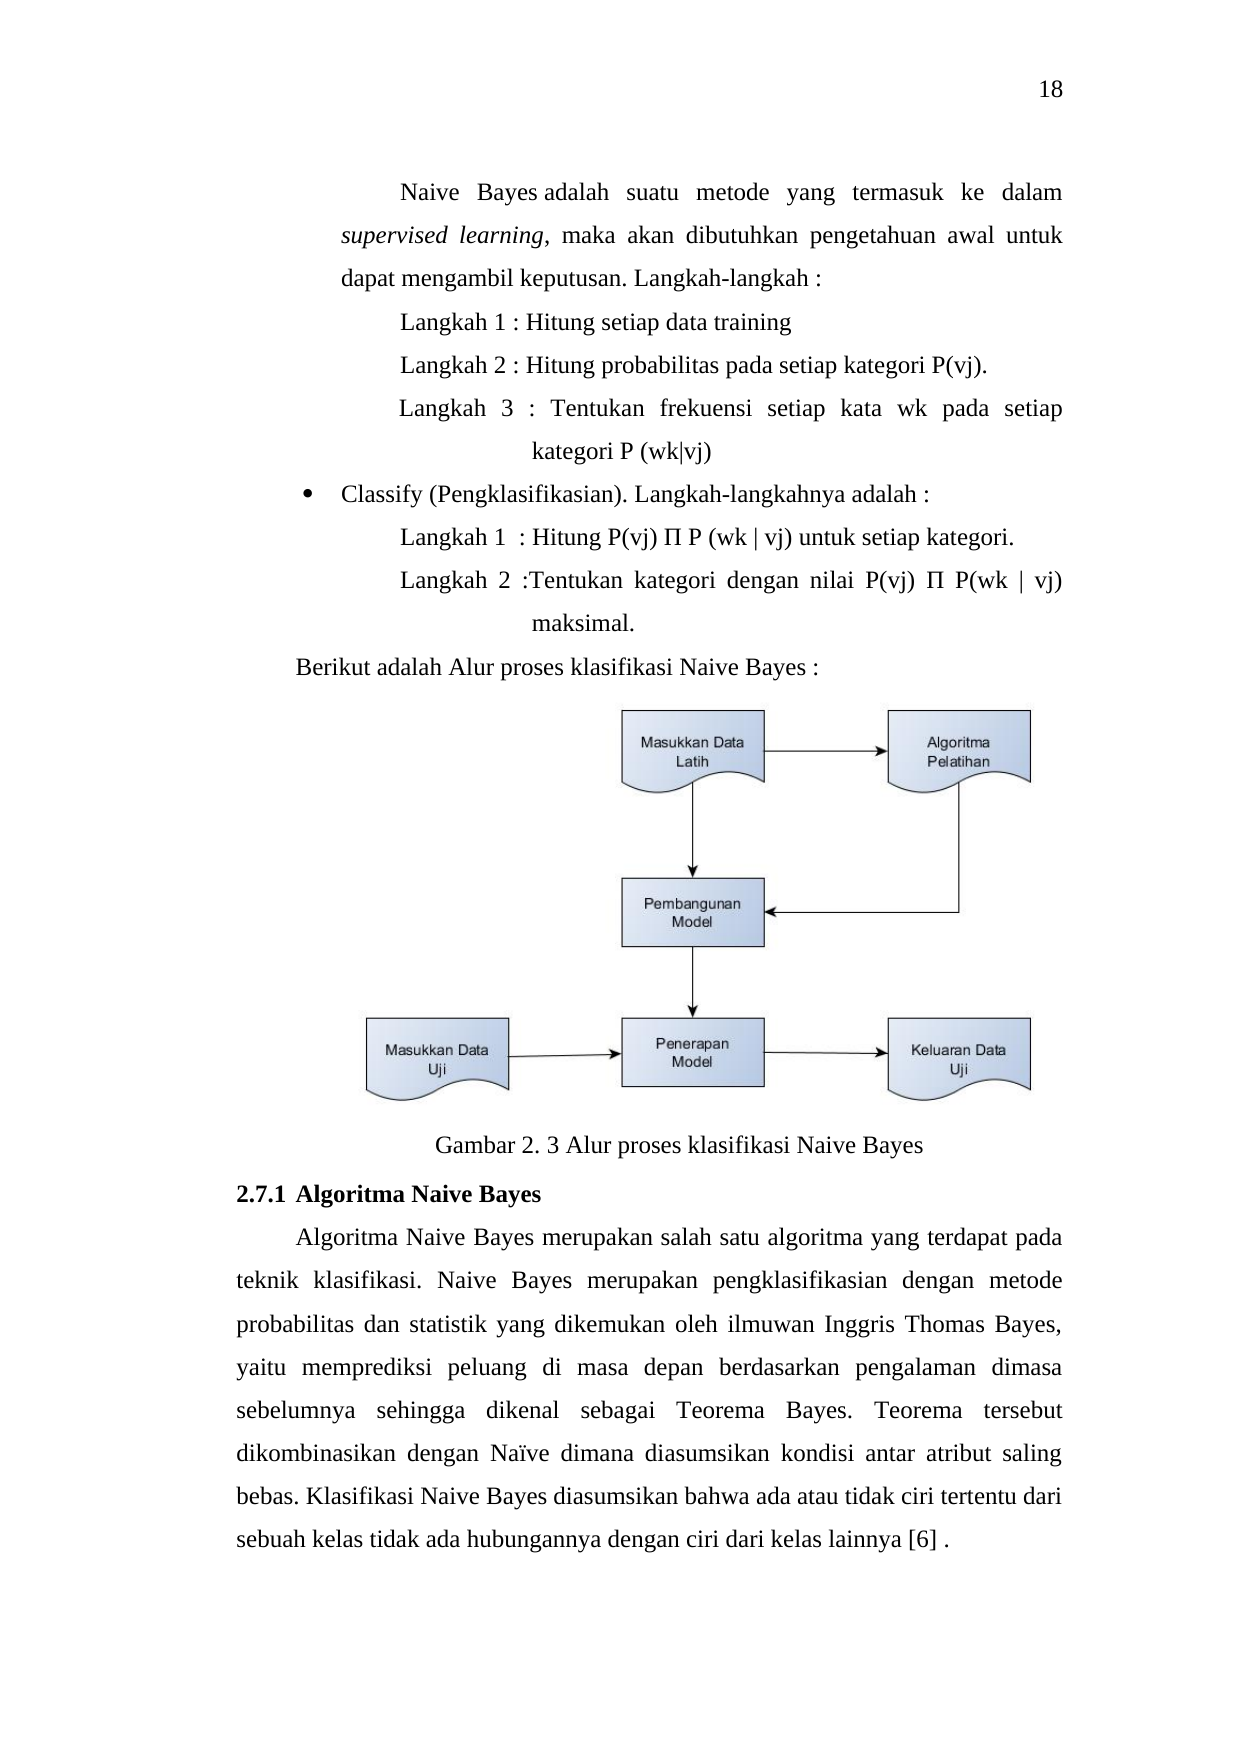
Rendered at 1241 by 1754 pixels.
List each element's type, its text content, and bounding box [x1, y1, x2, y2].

list Naive Bayes adalah suatu metode yang termasuk ke dalam supervised learning, maka akan dibutuhkan pengetahuan awal untuk dapat mengambil keputusan. Langkah-langkah : [341, 177, 1063, 292]
list Langkah 1 : Hitung P(vj) Π P (wk | vj) untuk setiap kategori. [341, 522, 1063, 551]
list Classify (Pengklasifikasian). Langkah-langkahnya adalah : [303, 479, 1063, 508]
list Langkah 3 : Tentukan frekuensi setiap kata wk pada setiap kategori P (wk|vj) [399, 393, 1063, 465]
text Algoritma Naive Bayes merupakan salah satu algoritma yang terdapat pada teknik klasifikasi. Naive Bayes merupakan pengklasifikasian dengan metode probabilitas dan statistik yang dikemukan oleh ilmuwan Inggris Thomas Bayes, yaitu memprediksi peluang di masa depan berdasarkan pengalaman dimasa sebelumnya sehingga dikenal sebagai Teorema Bayes. Teorema tersebut dikombinasikan dengan Naïve dimana diasumsikan kondisi antar atribut saling bebas. Klasifikasi Naive Bayes diasumsikan bahwa ada atau tidak ciri tertentu dari sebuah kelas tidak ada hubungannya dengan ciri dari kelas lainnya [6] . [236, 1222, 1063, 1553]
list Langkah 2 :Tentukan kategori dengan nilai P(vj) Π P(wk | vj) maksimal. [400, 565, 1063, 637]
list Langkah 1 : Hitung setiap data training [341, 307, 1063, 335]
text Berikut adalah Alur proses klasifikasi Naive Bayes : [236, 652, 1063, 680]
list Algoritma Naive Bayes [236, 1179, 1063, 1208]
text Gambar 2. 3 Alur proses klasifikasi Naive Bayes [236, 1130, 1063, 1158]
list Langkah 2 : Hitung probabilitas pada setiap kategori P(vj). [341, 350, 1063, 378]
picture [350, 694, 1046, 1116]
